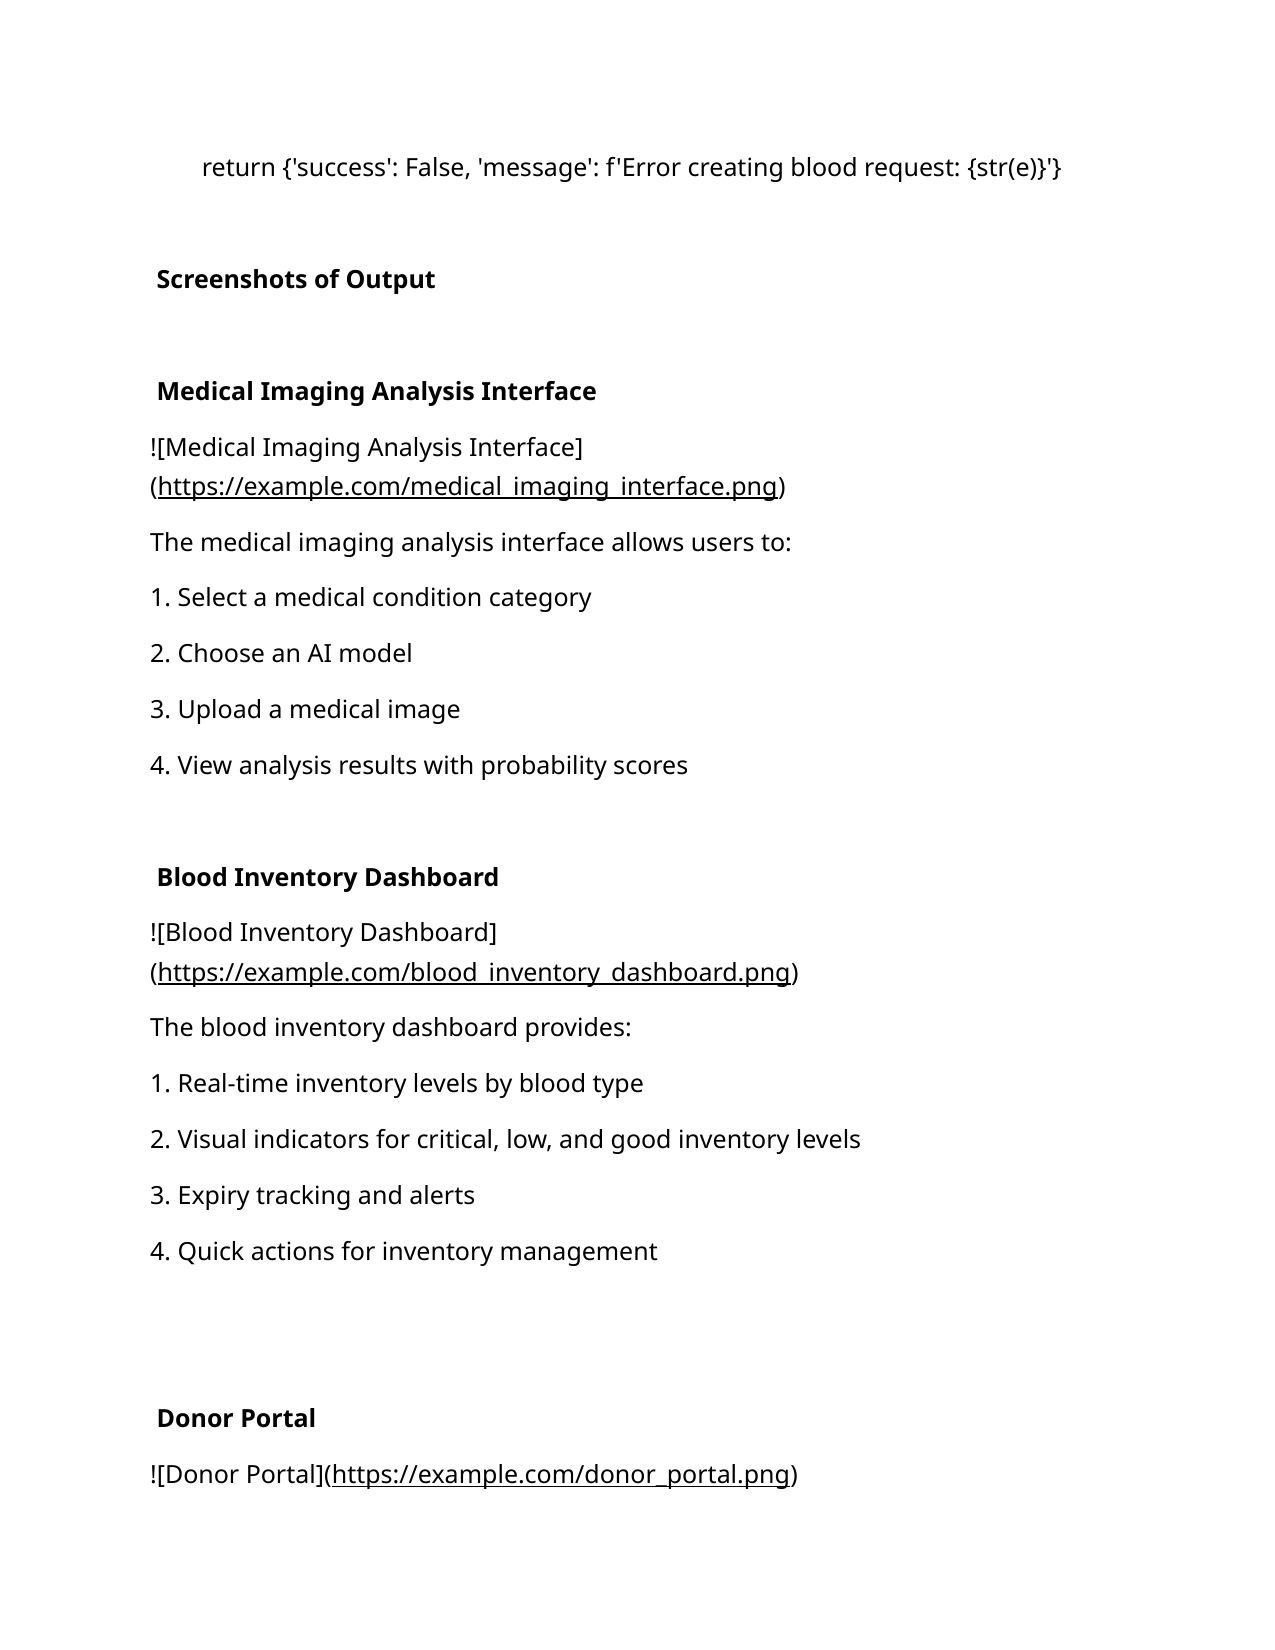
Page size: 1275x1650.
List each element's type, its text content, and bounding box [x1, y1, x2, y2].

text ![Donor Portal](https://example.com/donor_portal.png) [150, 1457, 1125, 1491]
text 3. Expiry tracking and alerts [150, 1177, 1125, 1212]
text 2. Visual indicators for critical, low, and good inventory levels [150, 1122, 1125, 1156]
text 3. Upload a medical image [150, 692, 1125, 726]
text Medical Imaging Analysis Interface [150, 373, 1125, 407]
text Donor Portal [150, 1401, 1125, 1435]
text 1. Real-time inventory levels by blood type [150, 1066, 1125, 1100]
text 4. View analysis results with probability scores [150, 747, 1125, 782]
text Screenshots of Output [150, 262, 1125, 296]
text return {'success': False, 'message': f'Error creating blood request: {str(e)}'} [150, 150, 1125, 184]
text 1. Select a medical condition category [150, 580, 1125, 614]
text 4. Quick actions for inventory management [150, 1233, 1125, 1267]
text ![Medical Imaging Analysis Interface](https://example.com/medical_imaging_interface.png) [150, 429, 1125, 502]
text The blood inventory dashboard provides: [150, 1010, 1125, 1044]
text ![Blood Inventory Dashboard](https://example.com/blood_inventory_dashboard.png) [150, 915, 1125, 988]
text The medical imaging analysis interface allows users to: [150, 524, 1125, 558]
text Blood Inventory Dashboard [150, 859, 1125, 893]
text 2. Choose an AI model [150, 636, 1125, 670]
